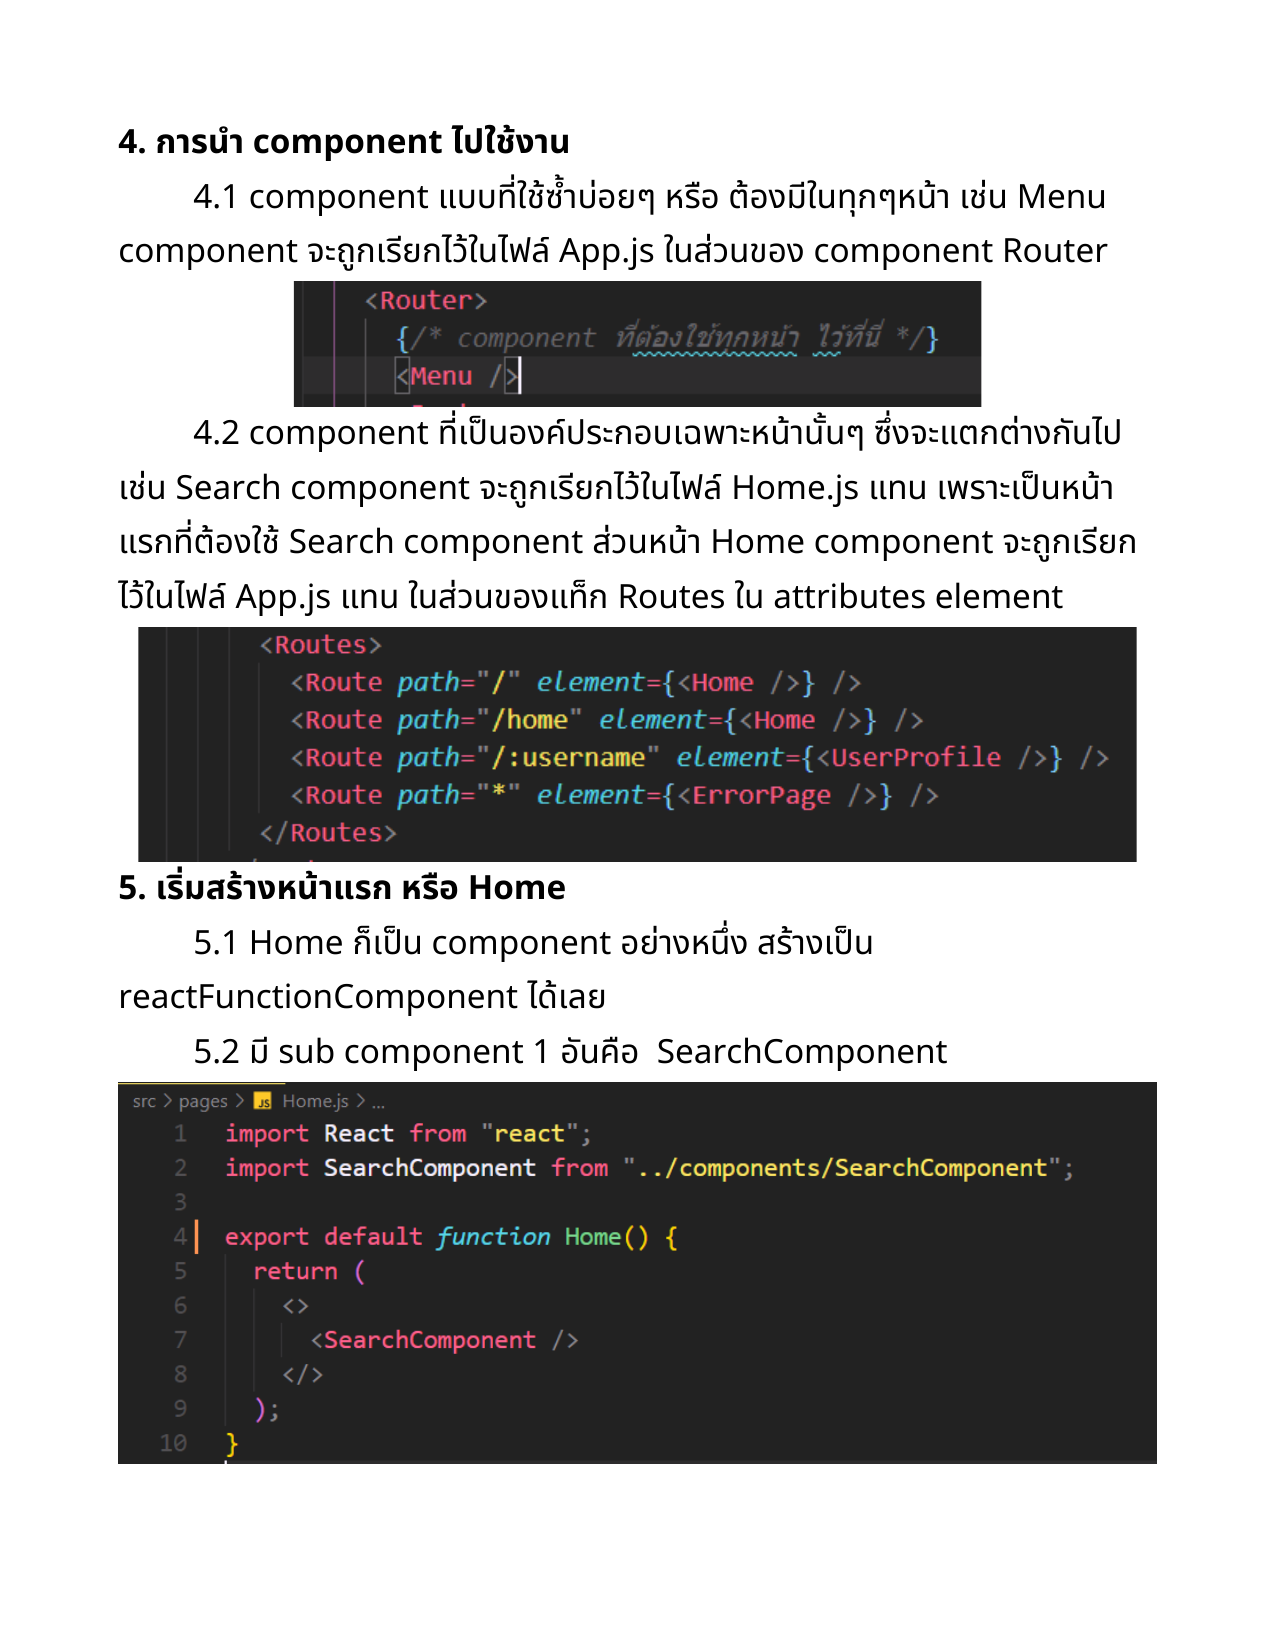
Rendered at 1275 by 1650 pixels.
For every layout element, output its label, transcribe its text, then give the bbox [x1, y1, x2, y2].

picture [138, 627, 1137, 862]
subtitle 4.2 component ที่เป็นองค์ประกอบเฉพาะหน้านั้นๆ ซึ่งจะแตกต่างกันไป เช่น Search component จะถูกเรียกไว้ในไฟล์ Home.js แทน เพราะเป็นหน้าแรกที่ต้องใช้ Search component ส่วนหน้า Home component จะถูกเรียกไว้ในไฟล์ App.js แทน ในส่วนของแท็ก Routes ใน attributes element [118, 409, 1157, 623]
picture [293, 281, 982, 407]
subtitle 5.1 Home ก็เป็น component อย่างหนึ่ง สร้างเป็น reactFunctionComponent ได้เลย [118, 918, 1157, 1024]
subtitle 5.2 มี sub component 1 อันคือ SearchComponent [118, 1028, 1157, 1078]
subtitle 5. เริ่มสร้างหน้าแรก หรือ Home [118, 864, 1157, 914]
picture [118, 1082, 1157, 1464]
subtitle 4.1 component แบบที่ใช้ซ้ำบ่อยๆ หรือ ต้องมีในทุกๆหน้า เช่น Menu component จะถูกเรียกไว้ในไฟล์ App.js ในส่วนของ component Router [118, 173, 1157, 278]
subtitle 4. การนำ component ไปใช้งาน [118, 118, 1157, 169]
